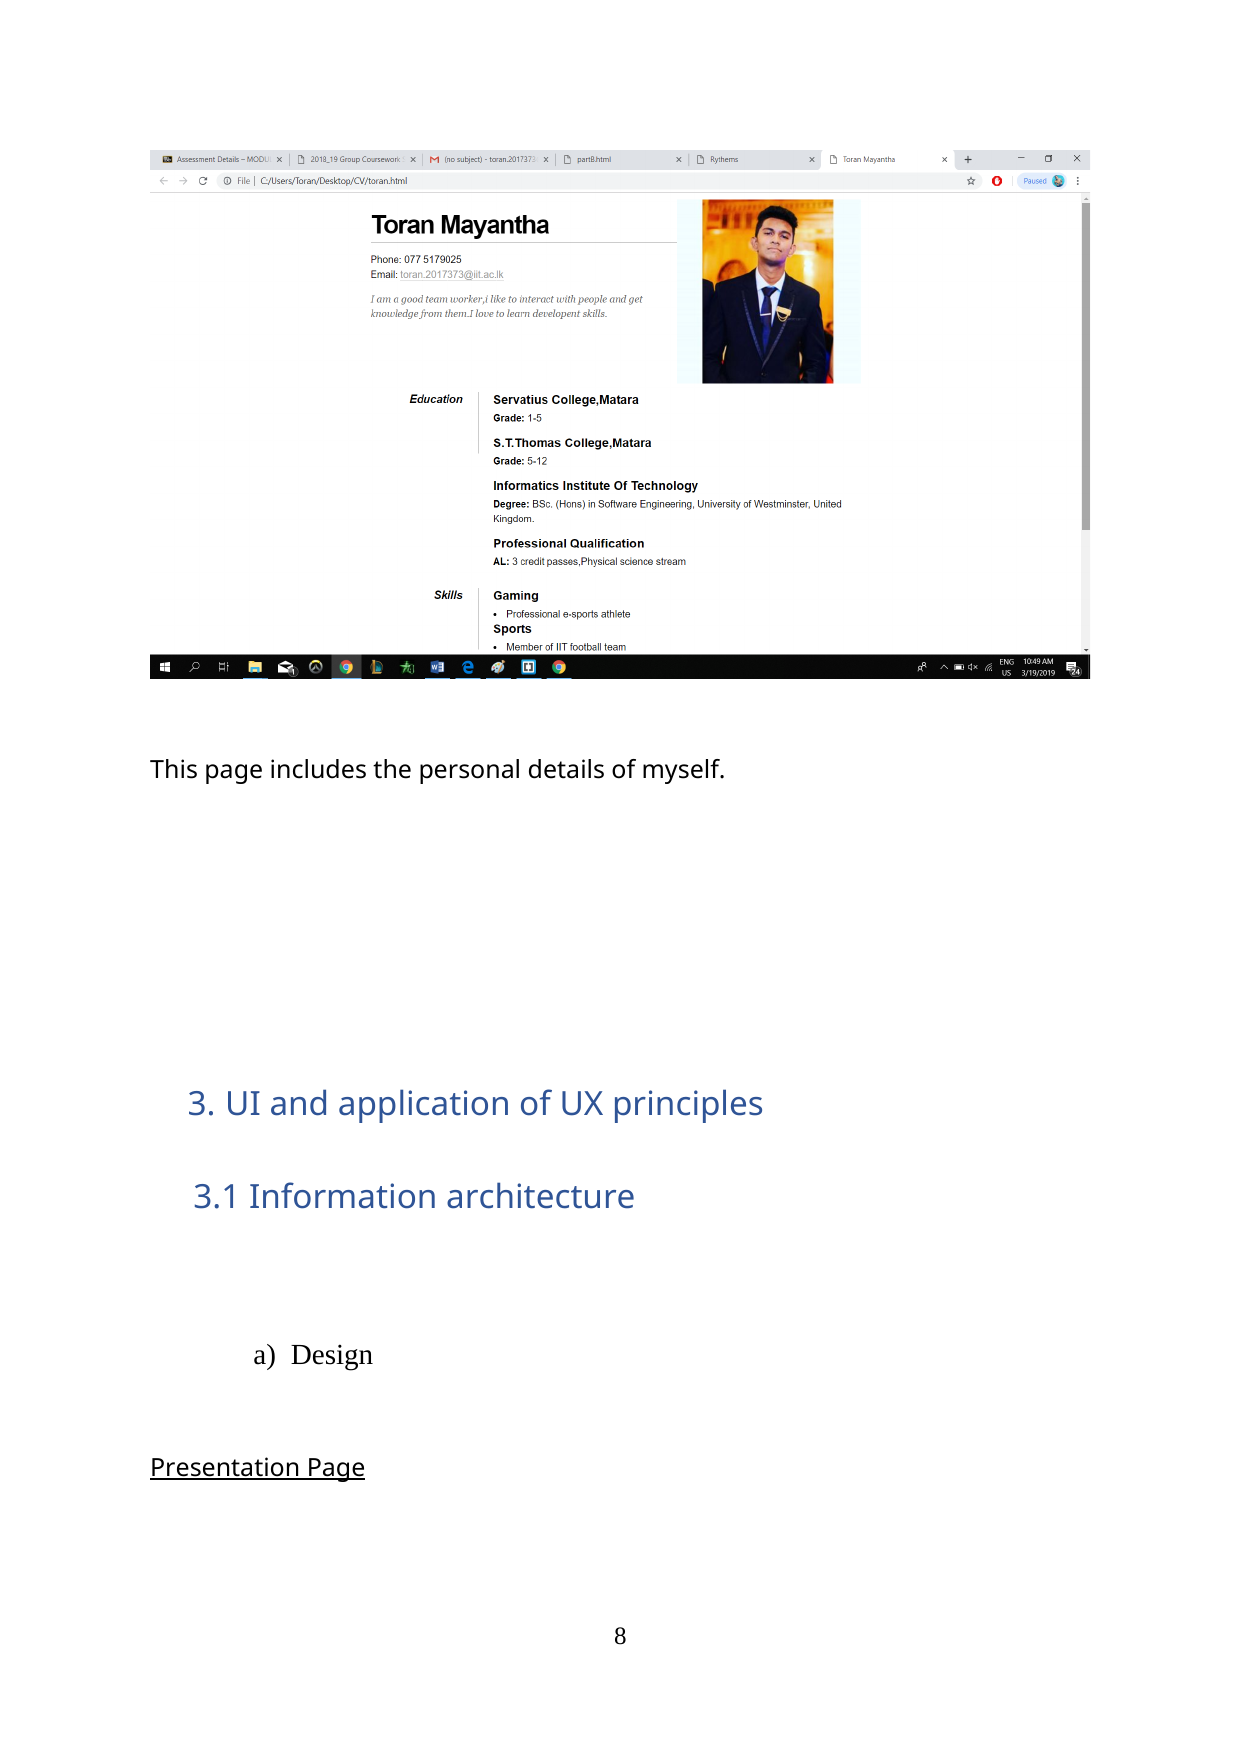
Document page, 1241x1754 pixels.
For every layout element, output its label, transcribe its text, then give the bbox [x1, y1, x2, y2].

list Design [253, 1337, 1090, 1370]
subtitle 3.1 Information architecture [150, 1173, 1090, 1219]
text This page includes the personal details of myself. [150, 751, 1090, 785]
text Presentation Page [150, 1449, 1090, 1483]
subtitle UI and application of UX principles [187, 1080, 1090, 1126]
picture [150, 150, 1091, 679]
